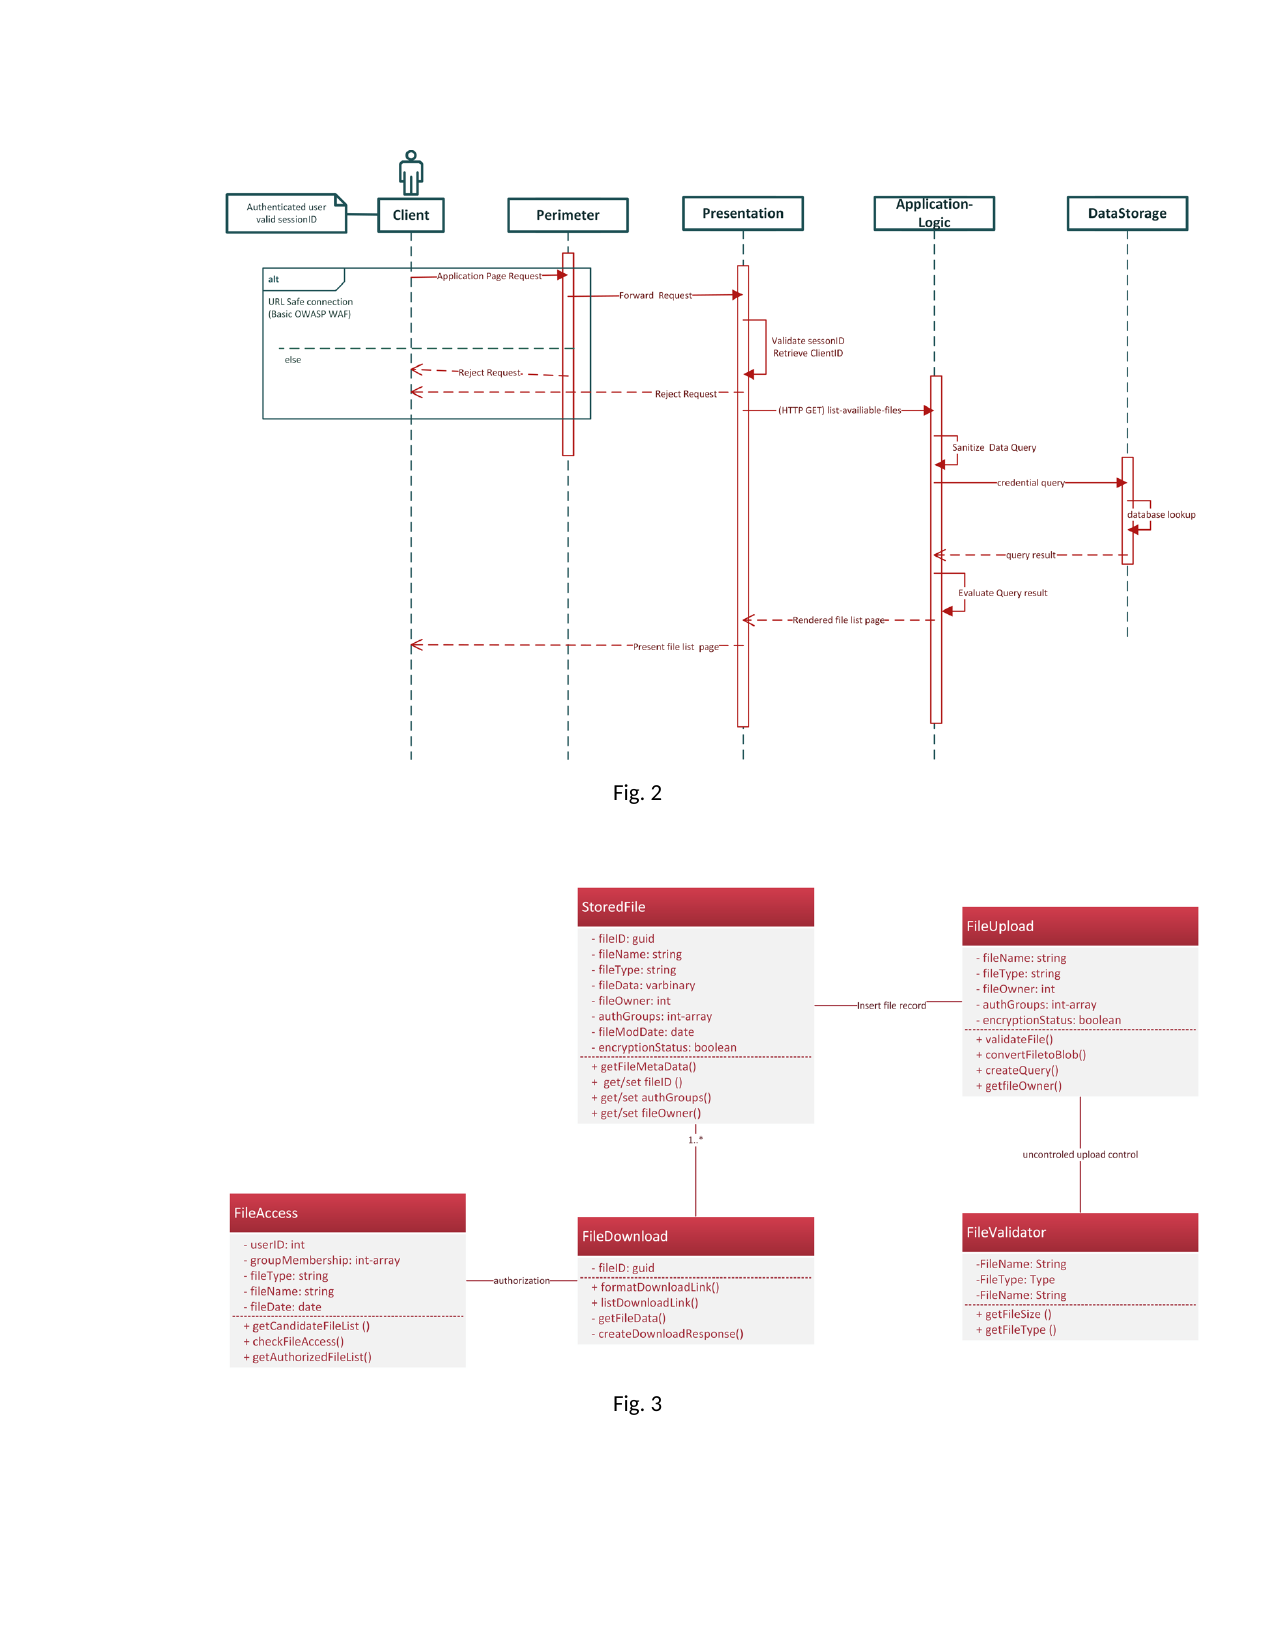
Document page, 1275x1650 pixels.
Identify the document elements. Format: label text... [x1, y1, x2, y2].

text Fig. 3 [150, 1389, 1125, 1417]
picture [225, 150, 1200, 760]
text Fig. 2 [150, 778, 1125, 806]
picture [225, 885, 1200, 1371]
